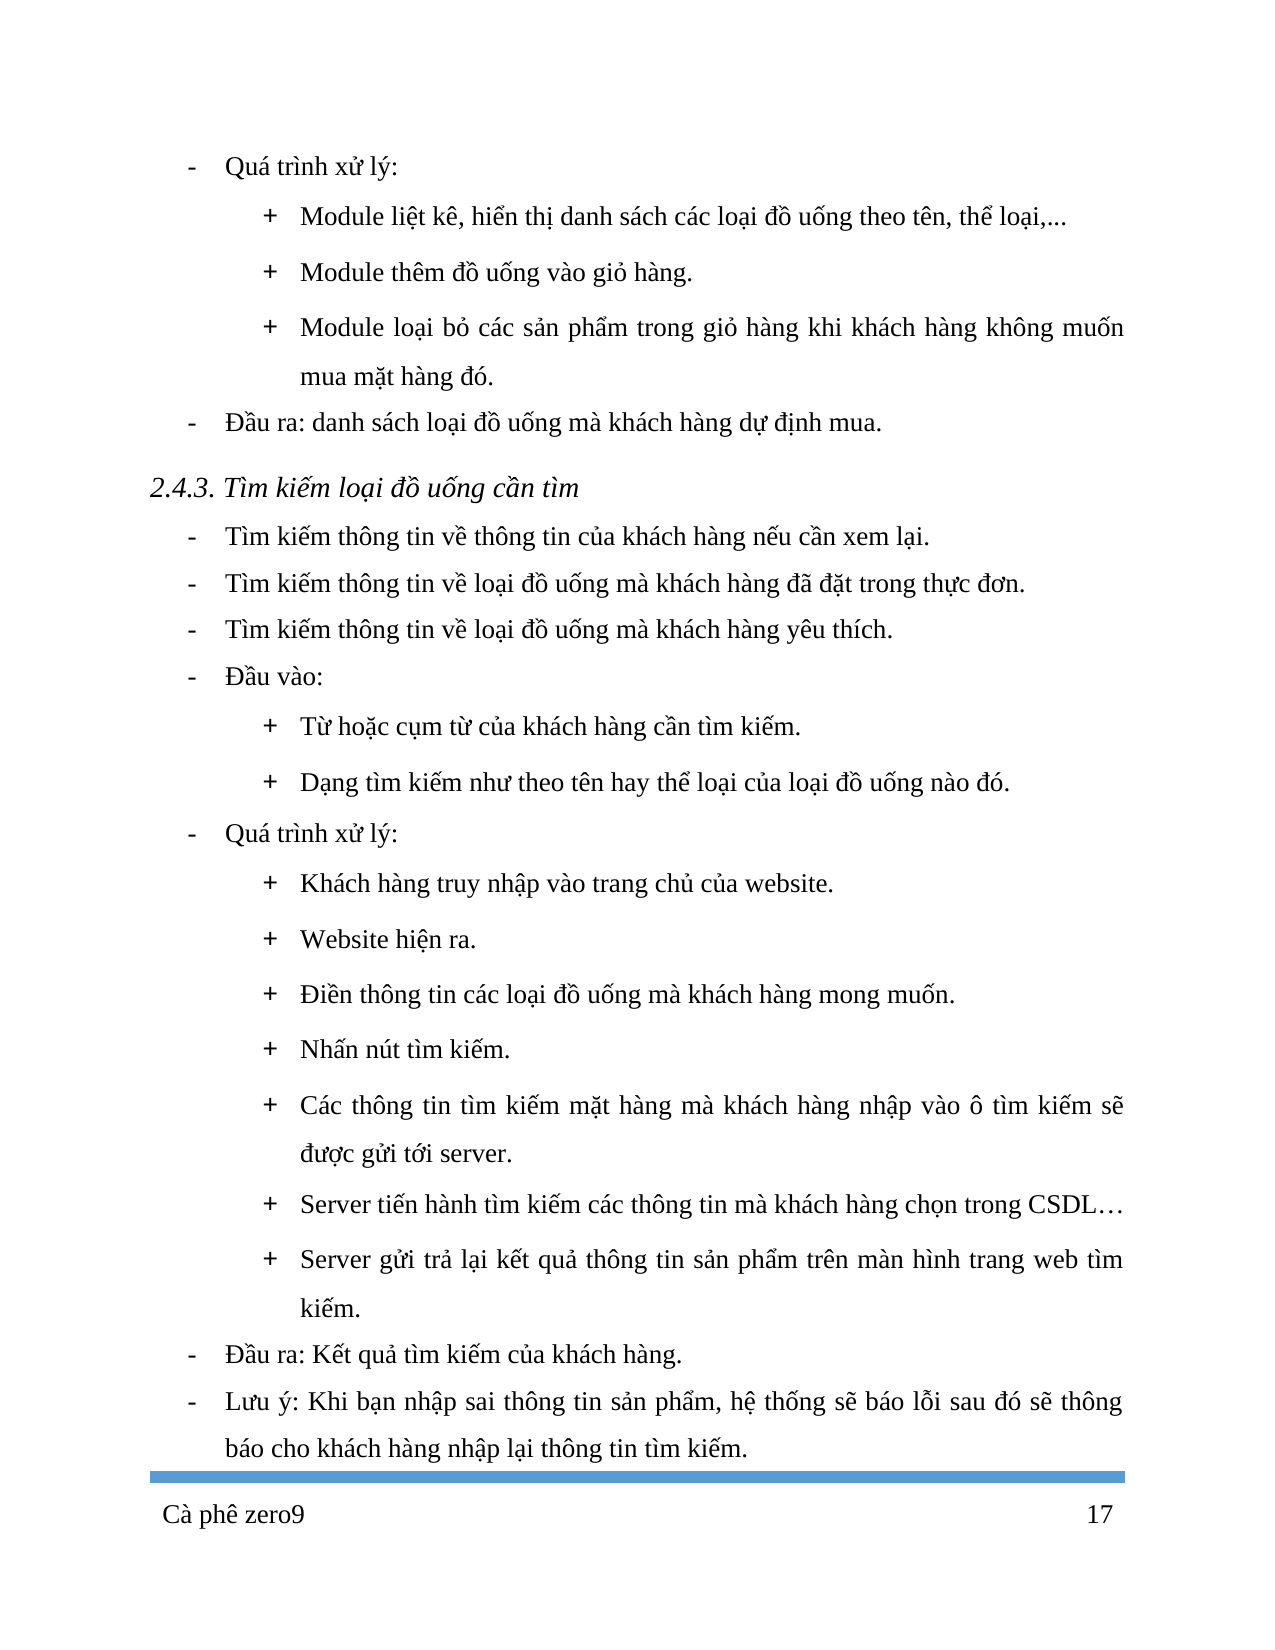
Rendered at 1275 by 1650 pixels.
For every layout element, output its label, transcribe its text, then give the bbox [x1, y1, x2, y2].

list Các thông tin tìm kiếm mặt hàng mà khách hàng nhập vào ô tìm kiếm sẽ được gửi tới server. [262, 1085, 1125, 1169]
list Server tiến hành tìm kiếm các thông tin mà khách hàng chọn trong CSDL… [262, 1184, 1125, 1221]
list Server gửi trả lại kết quả thông tin sản phẩm trên màn hình trang web tìm kiếm. [262, 1239, 1125, 1323]
list Quá trình xử lý: [187, 150, 1125, 181]
list Điền thông tin các loại đồ uống mà khách hàng mong muốn. [262, 974, 1125, 1011]
list Module loại bỏ các sản phẩm trong giỏ hàng khi khách hàng không muốn mua mặt hàng đó. [262, 307, 1125, 391]
list Nhấn nút tìm kiếm. [262, 1030, 1125, 1067]
list Module liệt kê, hiển thị danh sách các loại đồ uống theo tên, thể loại,... [262, 197, 1125, 233]
list Dạng tìm kiếm như theo tên hay thể loại của loại đồ uống nào đó. [262, 762, 1125, 799]
list Lưu ý: Khi bạn nhập sai thông tin sản phẩm, hệ thống sẽ báo lỗi sau đó sẽ thông báo cho khách hàng nhập lại thông tin tìm kiếm. [187, 1385, 1125, 1463]
list Tìm kiếm thông tin về loại đồ uống mà khách hàng đã đặt trong thực đơn. [187, 567, 1125, 598]
list Website hiện ra. [262, 919, 1125, 956]
subtitle Tìm kiếm loại đồ uống cần tìm [150, 470, 1125, 503]
list Tìm kiếm thông tin về loại đồ uống mà khách hàng yêu thích. [187, 613, 1125, 644]
list Module thêm đồ uống vào giỏ hàng. [262, 252, 1125, 289]
list Đầu ra: danh sách loại đồ uống mà khách hàng dự định mua. [187, 406, 1125, 437]
list Đầu ra: Kết quả tìm kiếm của khách hàng. [187, 1339, 1125, 1370]
list Từ hoặc cụm từ của khách hàng cần tìm kiếm. [262, 707, 1125, 743]
list Quá trình xử lý: [187, 817, 1125, 848]
list Khách hàng truy nhập vào trang chủ của website. [262, 864, 1125, 901]
list Tìm kiếm thông tin về thông tin của khách hàng nếu cần xem lại. [187, 520, 1125, 551]
list Đầu vào: [187, 660, 1125, 691]
